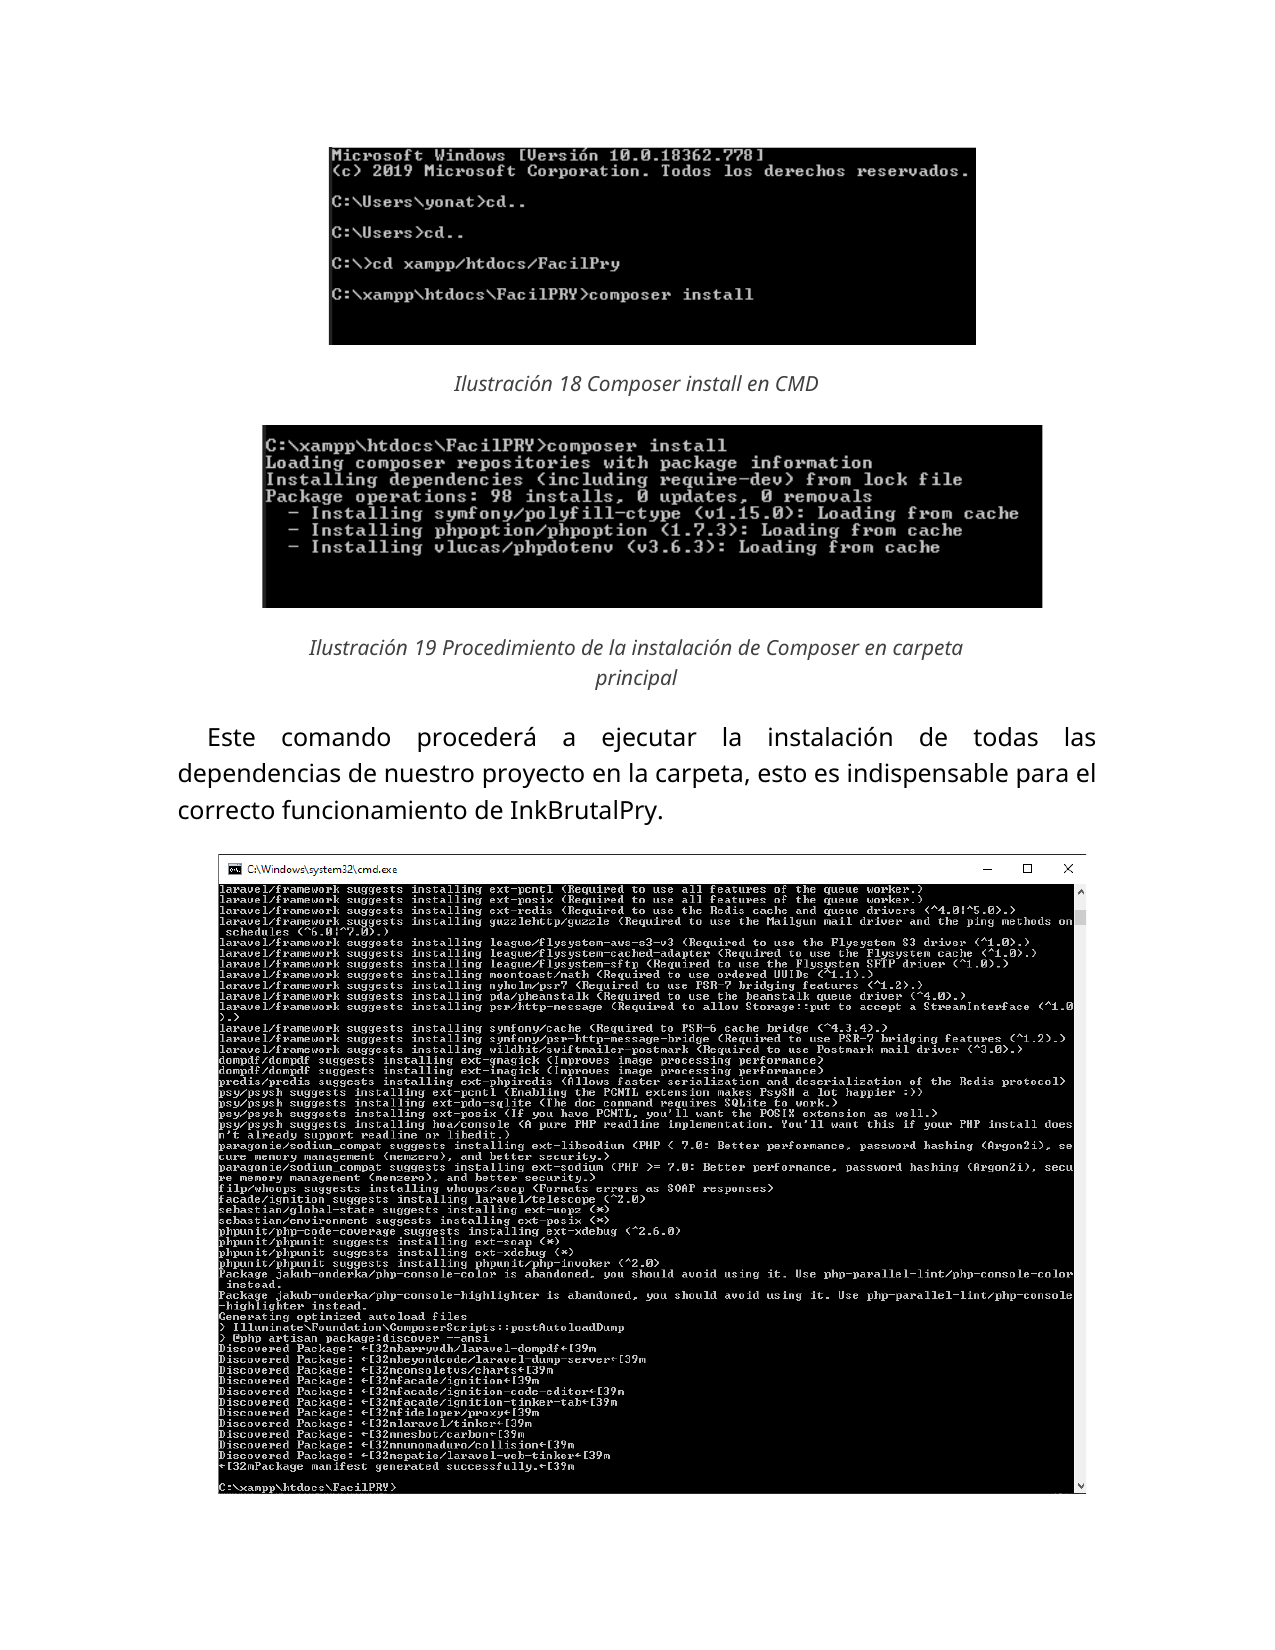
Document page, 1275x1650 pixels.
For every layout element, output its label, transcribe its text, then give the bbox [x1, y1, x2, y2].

picture [262, 425, 1043, 608]
picture [218, 854, 1087, 1494]
text Ilustración 18 Composer install en CMD [267, 369, 1008, 398]
picture [328, 147, 976, 345]
text Este comando procederá a ejecutar la instalación de todas las dependencias de nuestro proyecto en la carpeta, esto es indispensable para el correcto funcionamiento de InkBrutalPry. [177, 719, 1098, 827]
text Ilustración 19 Procedimiento de la instalación de Composer en carpeta principal [267, 633, 1008, 692]
